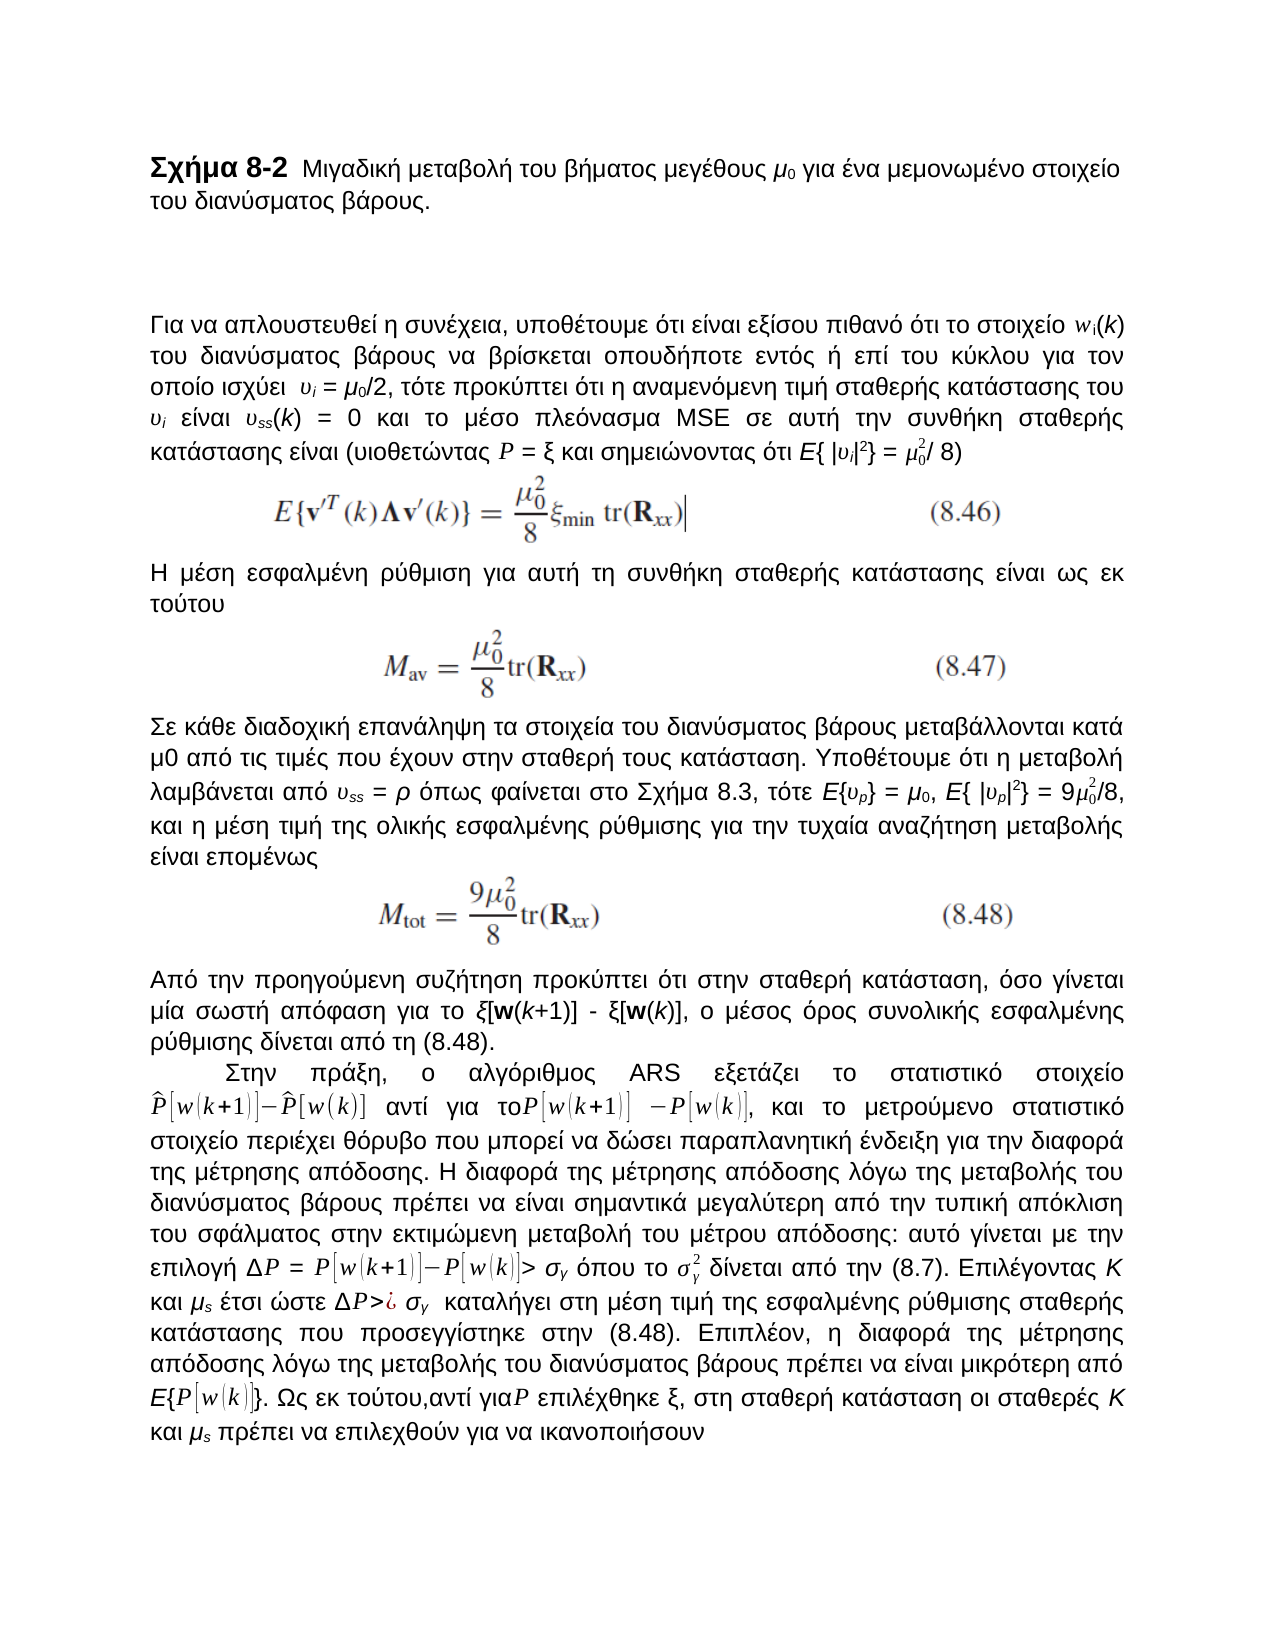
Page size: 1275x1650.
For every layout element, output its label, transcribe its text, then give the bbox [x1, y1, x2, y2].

text Σε κάθε διαδοχική επανάληψη τα στοιχεία του διανύσματος βάρους μεταβάλλονται κατά μ0 από τις τιμές που έχουν στην σταθερή τους κατάσταση. Υποθέτουμε ότι η μεταβολή λαμβάνεται από ss = ρ όπως φαίνεται στο Σχήμα 8.3, τότε E{p} = μ0, E{ |p|2} = 9/8, και η μέση τιμή της ολικής εσφαλμένης ρύθμισης για την τυχαία αναζήτηση μεταβολής είναι επομένως [150, 712, 1125, 871]
text Η μέση εσφαλμένη ρύθμιση για αυτή τη συνθήκη σταθερής κατάστασης είναι ως εκ τούτου [150, 558, 1125, 617]
text Για να απλουστευθεί η συνέχεια, υποθέτουμε ότι είναι εξίσου πιθανό ότι το στοιχείο i(k) του διανύσματος βάρους να βρίσκεται οπουδήποτε εντός ή επί του κύκλου για τον οποίο ισχύει i = μ0/2, τότε προκύπτει ότι η αναμενόμενη τιμή σταθερής κατάστασης του i είναι ss(k) = 0 και το μέσο πλεόνασμα MSE σε αυτή την συνθήκη σταθερής κατάστασης είναι (υιοθετώντας = ξ και σημειώνοντας ότι E{ |i|2} = / 8) [150, 310, 1125, 469]
text Σχήμα 8-2 Μιγαδική μεταβολή του βήματος μεγέθους μ0 για ένα μεμονωμένο στοιχείο του διανύσματος βάρους. [150, 150, 1125, 214]
picture [161, 619, 1015, 710]
text Από την προηγούμενη συζήτηση προκύπτει ότι στην σταθερή κατάσταση, όσο γίνεται μία σωστή απόφαση για το ξ[w(k+1)] - ξ[w(k)], ο μέσος όρος συνολικής εσφαλμένης ρύθμισης δίνεται από τη (8.48). [150, 965, 1125, 1056]
picture [167, 872, 1014, 963]
picture [150, 471, 1016, 556]
text Στην πράξη, ο αλγόριθμος ARS εξετάζει το στατιστικό στοιχείο αντί για το , και το μετρούμενο στατιστικό στοιχείο περιέχει θόρυβο που μπορεί να δώσει παραπλανητική ένδειξη για την διαφορά της μέτρησης απόδοσης. Η διαφορά της μέτρησης απόδοσης λόγω της μεταβολής του διανύσματος βάρους πρέπει να είναι σημαντικά μεγαλύτερη από την τυπική απόκλιση του σφάλματος στην εκτιμώμενη μεταβολή του μέτρου απόδοσης: αυτό γίνεται με την επιλογή Δ = > σγ όπου το δίνεται από την (8.7). Επιλέγοντας K και μs έτσι ώστε Δ σγ καταλήγει στη μέση τιμή της εσφαλμένης ρύθμισης σταθερής κατάστασης που προσεγγίστηκε στην (8.48). Επιπλέον, η διαφορά της μέτρησης απόδοσης λόγω της μεταβολής του διανύσματος βάρους πρέπει να είναι μικρότερη από E{}. Ως εκ τούτου,αντί για επιλέχθηκε ξ, στη σταθερή κατάσταση οι σταθερές K και μs πρέπει να επιλεχθούν για να ικανοποιήσουν [150, 1058, 1125, 1445]
